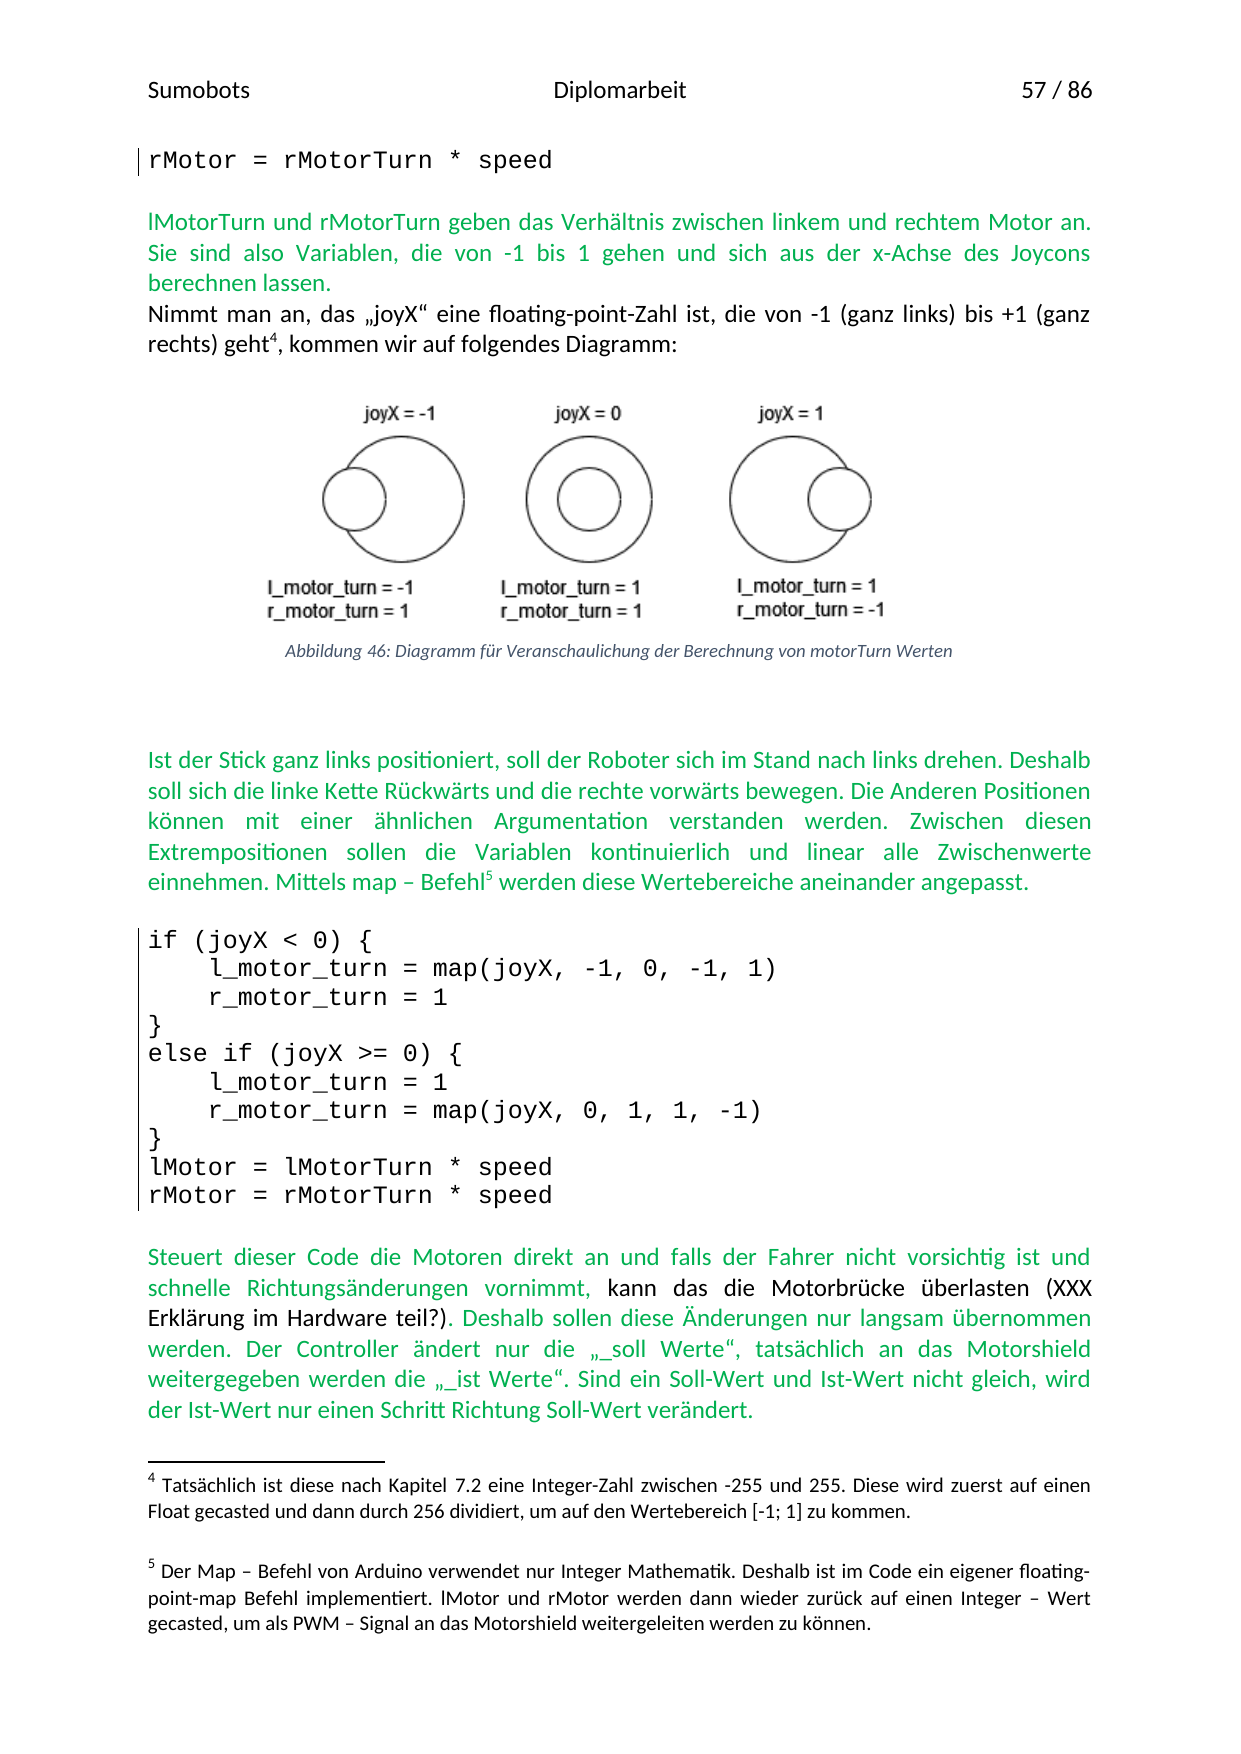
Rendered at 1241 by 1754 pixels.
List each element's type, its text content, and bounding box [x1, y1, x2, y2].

text rMotor = rMotorTurn * speed [148, 148, 1093, 176]
text if (joyX < 0) { [148, 927, 1093, 956]
picture [260, 389, 980, 640]
text r_motor_turn = map(joyX, 0, 1, 1, -1) [148, 1097, 1093, 1126]
text } [148, 1012, 1093, 1041]
text else if (joyX >= 0) { [148, 1041, 1093, 1069]
text l_motor_turn = map(joyX, -1, 0, -1, 1) [148, 956, 1093, 984]
text } [148, 1126, 1093, 1154]
text Ist der Stick ganz links positioniert, soll der Roboter sich im Stand nach links drehen. Deshalb soll sich die linke Kette Rückwärts und die rechte vorwärts bewegen. Die Anderen Positionen können mit einer ähnlichen Argumentation verstanden werden. Zwischen diesen Extrempositionen sollen die Variablen kontinuierlich und linear alle Zwischenwerte einnehmen. Mittels map – Befehl werden diese Wertebereiche aneinander angepasst. [148, 744, 1093, 897]
text Nimmt man an, das „joyX“ eine floating-point-Zahl ist, die von -1 (ganz links) bis +1 (ganz rechts) geht, kommen wir auf folgendes Diagramm: [148, 298, 1093, 359]
text lMotorTurn und rMotorTurn geben das Verhältnis zwischen linkem und rechtem Motor an. Sie sind also Variablen, die von -1 bis 1 gehen und sich aus der x-Achse des Joycons berechnen lassen. [148, 206, 1093, 298]
text lMotor = lMotorTurn * speed [148, 1154, 1093, 1182]
text rMotor = rMotorTurn * speed [148, 1182, 1093, 1211]
text r_motor_turn = 1 [148, 984, 1093, 1012]
text Abbildung 46: Diagramm für Veranschaulichung der Berechnung von motorTurn Werten [148, 639, 1093, 662]
text l_motor_turn = 1 [148, 1069, 1093, 1097]
text Steuert dieser Code die Motoren direkt an und falls der Fahrer nicht vorsichtig ist und schnelle Richtungsänderungen vornimmt, kann das die Motorbrücke überlasten (XXX Erklärung im Hardware teil?). Deshalb sollen diese Änderungen nur langsam übernommen werden. Der Controller ändert nur die „_soll Werte“, tatsächlich an das Motorshield weitergegeben werden die „_ist Werte“. Sind ein Soll-Wert und Ist-Wert nicht gleich, wird der Ist-Wert nur einen Schritt Richtung Soll-Wert verändert. [148, 1241, 1093, 1424]
